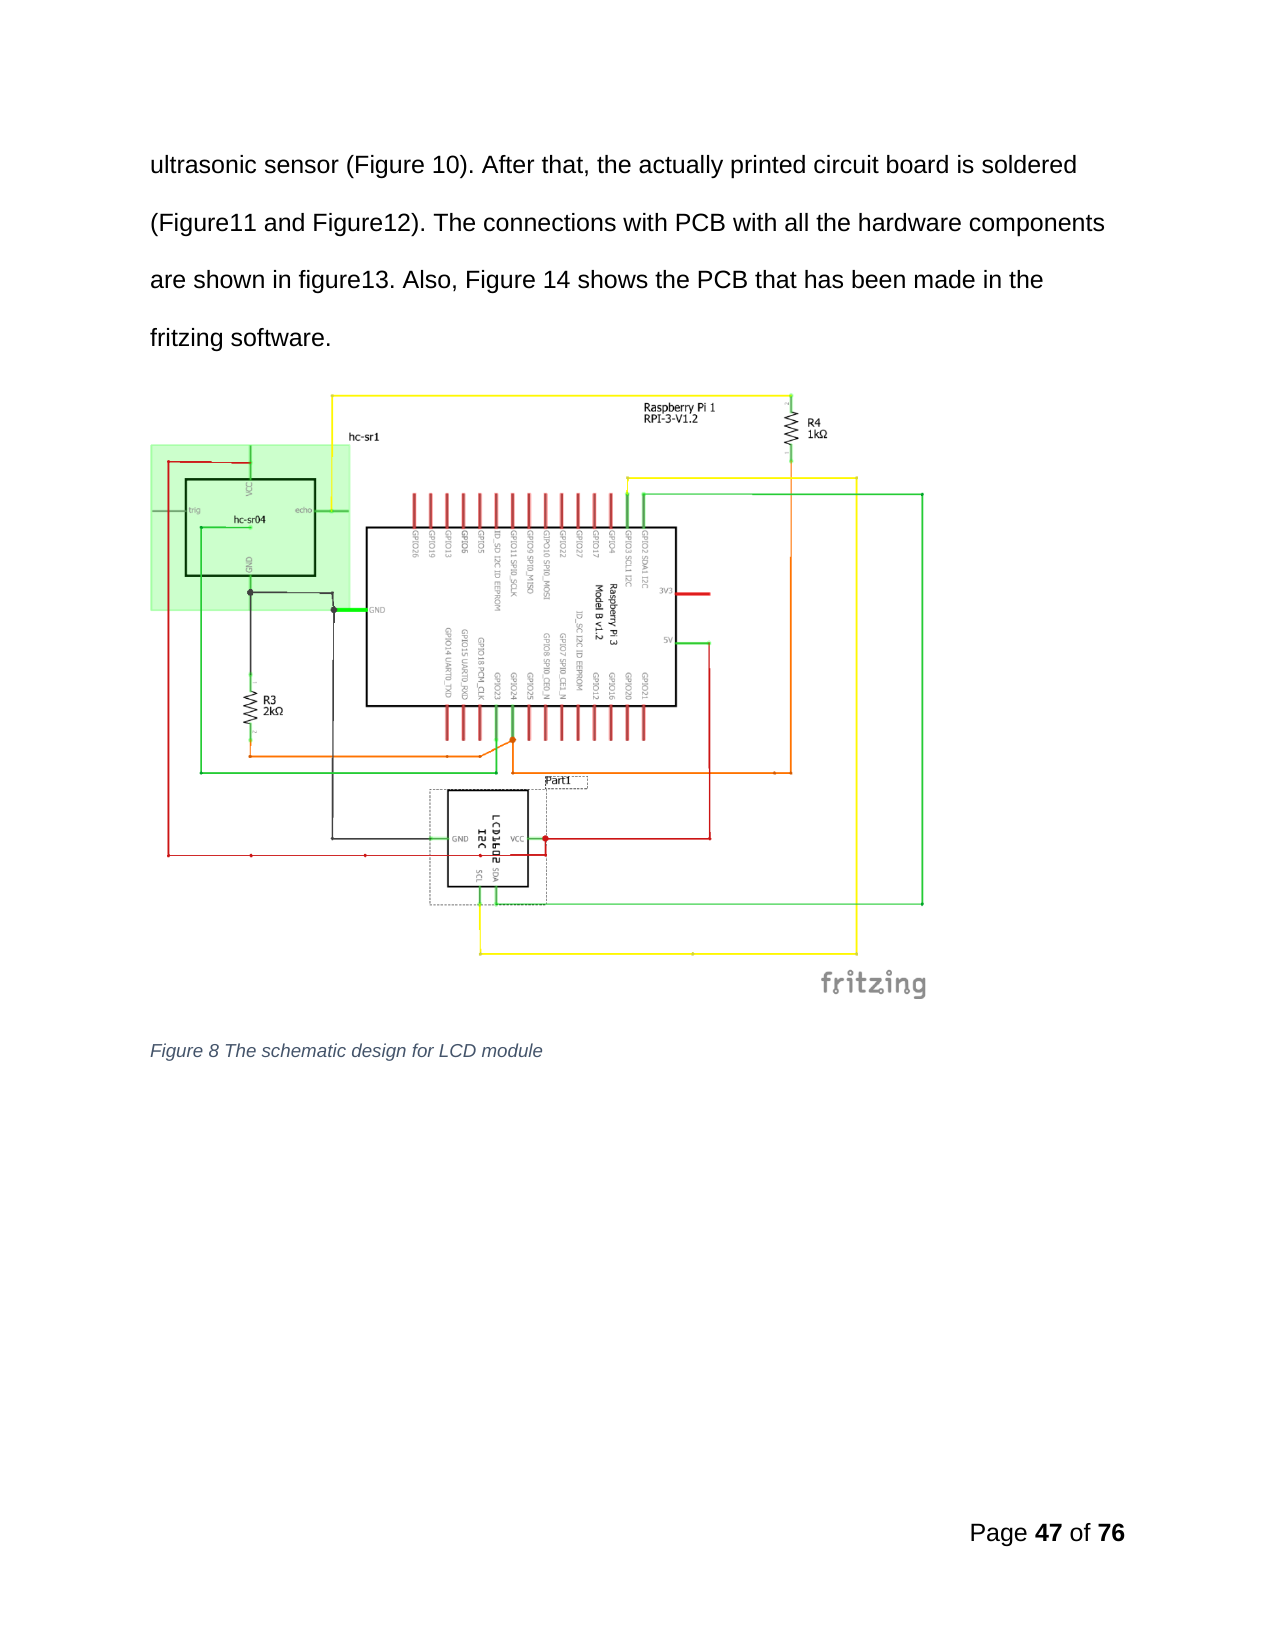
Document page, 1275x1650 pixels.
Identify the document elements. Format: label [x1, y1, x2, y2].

picture [150, 392, 926, 999]
